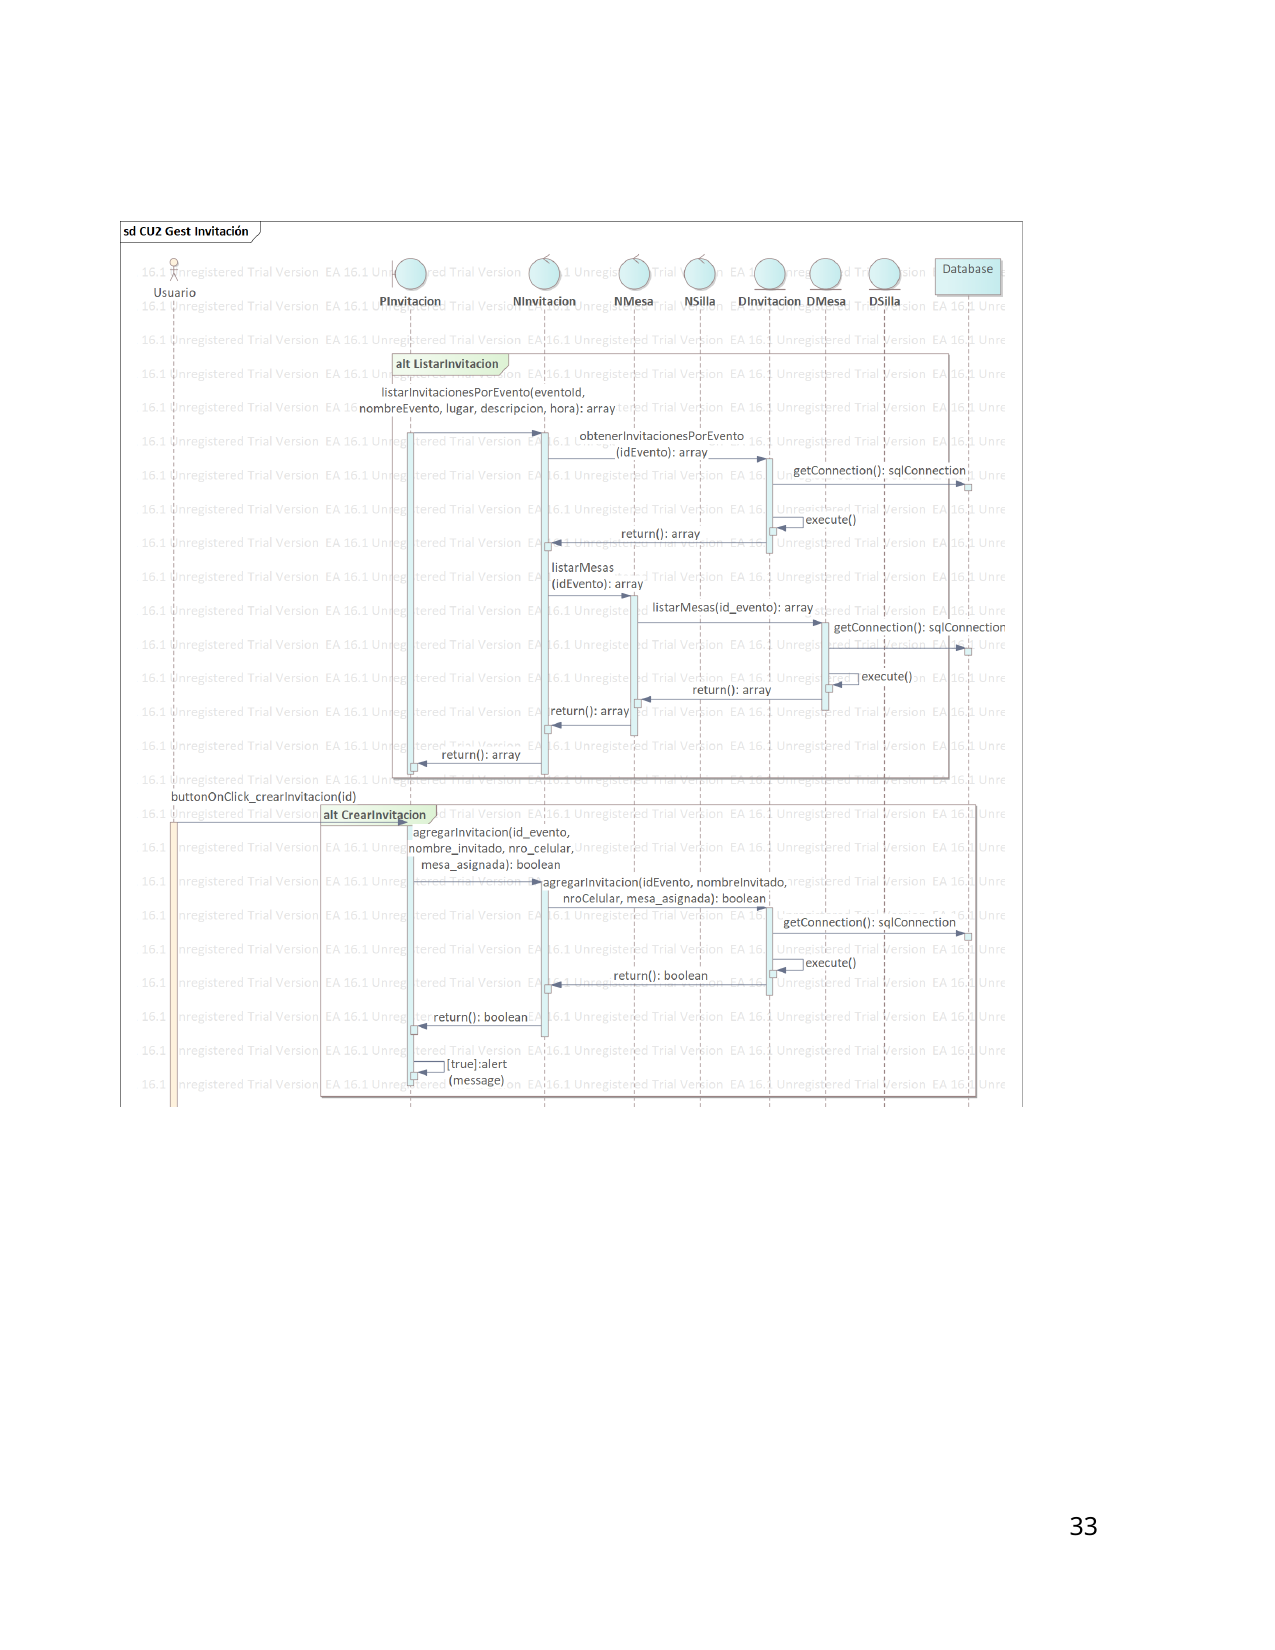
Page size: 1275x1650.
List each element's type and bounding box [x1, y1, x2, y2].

picture [119, 220, 1023, 1107]
